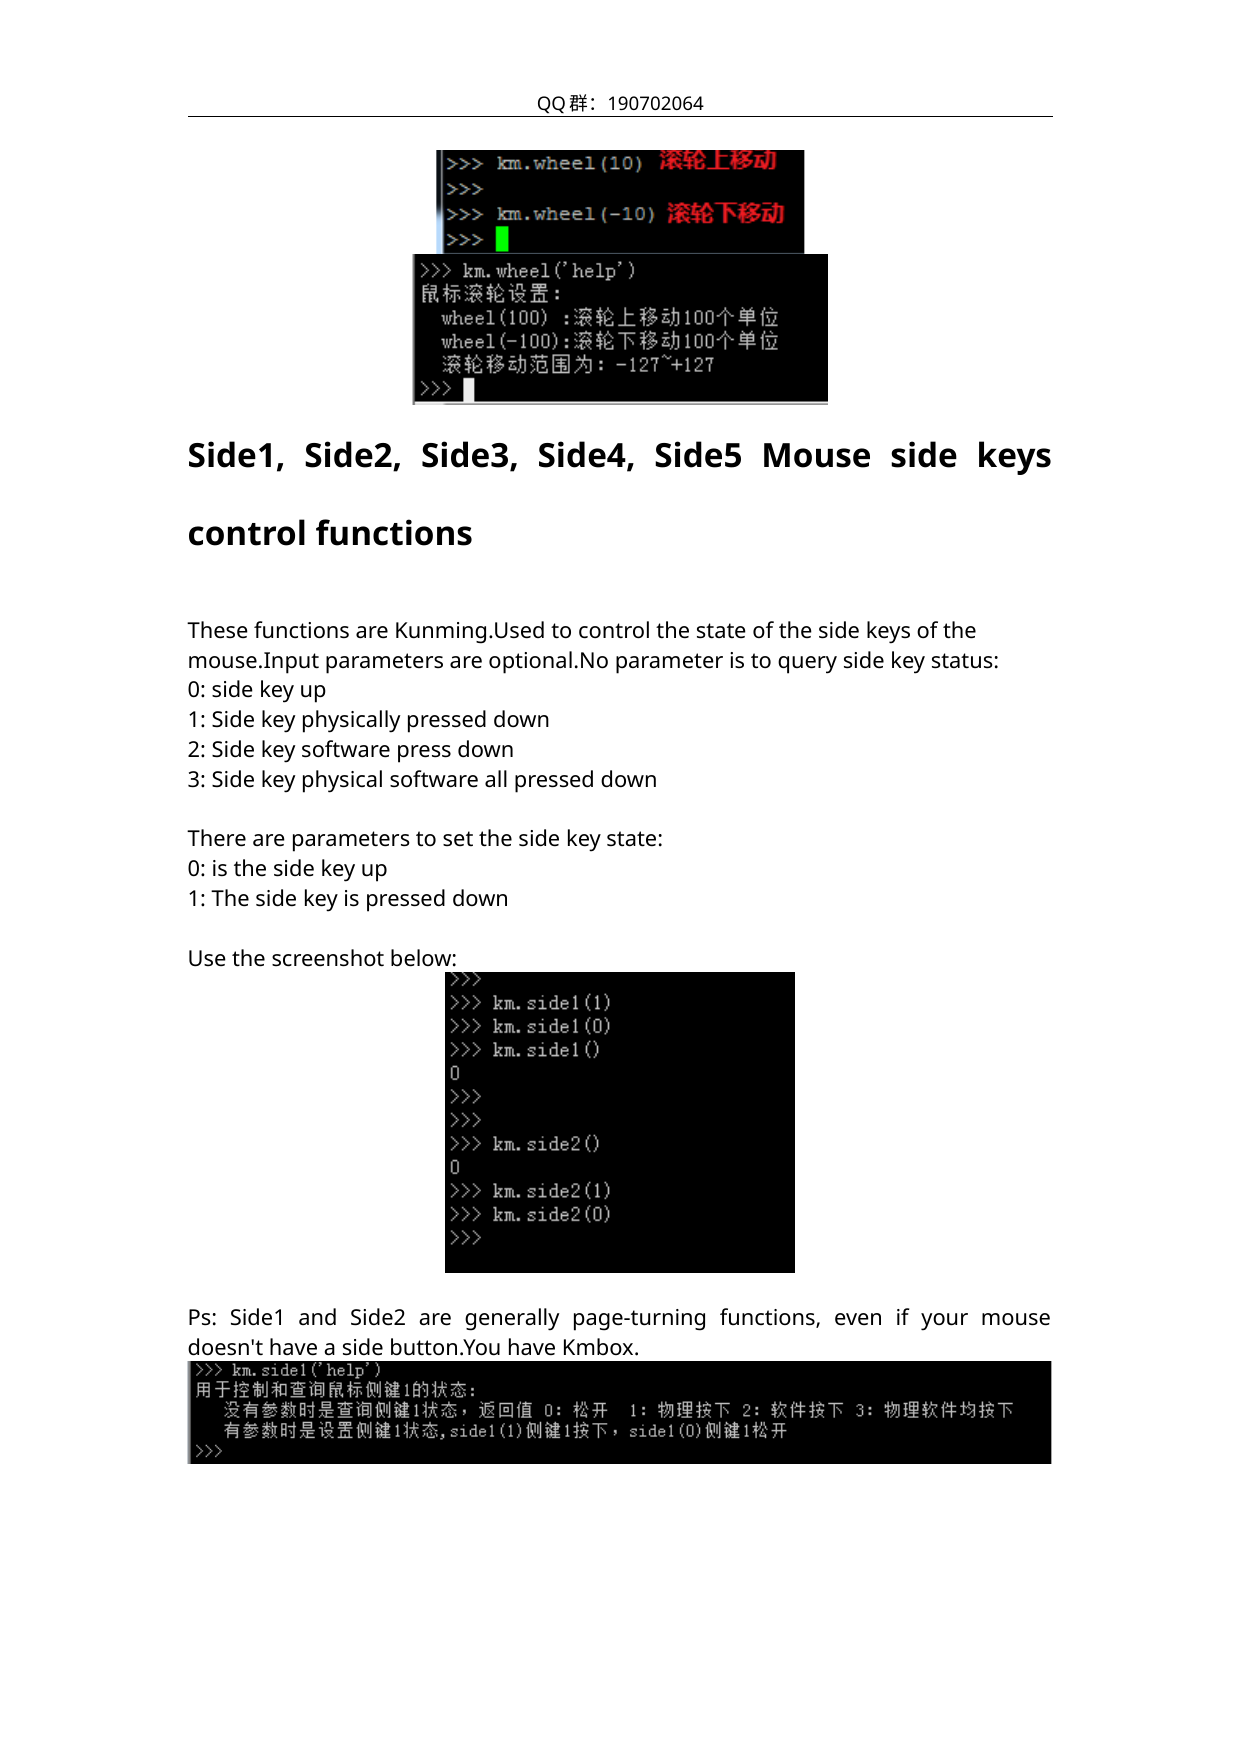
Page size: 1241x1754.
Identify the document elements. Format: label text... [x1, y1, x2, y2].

text 3: Side key physical software all pressed down [187, 764, 1053, 794]
text These functions are Kunming.Used to control the state of the side keys of the mouse.Input parameters are optional.No parameter is to query side key status: [187, 615, 1053, 674]
picture [445, 972, 795, 1273]
text Ps: Side1 and Side2 are generally page-turning functions, even if your mouse doesn't have a side button.You have Kmbox. [187, 1302, 1053, 1362]
text 1: The side key is pressed down [187, 883, 1053, 913]
text 2: Side key software press down [187, 734, 1053, 764]
picture [187, 1361, 1052, 1464]
text Use the screenshot below: [187, 943, 1053, 972]
text 0: side key up [187, 674, 1053, 704]
picture [412, 150, 828, 405]
text 0: is the side key up [187, 853, 1053, 883]
text 1: Side key physically pressed down [187, 704, 1053, 734]
text There are parameters to set the side key state: [187, 823, 1053, 853]
subtitle Side1, Side2, Side3, Side4, Side5 Mouse side keys control functions [187, 432, 1053, 555]
